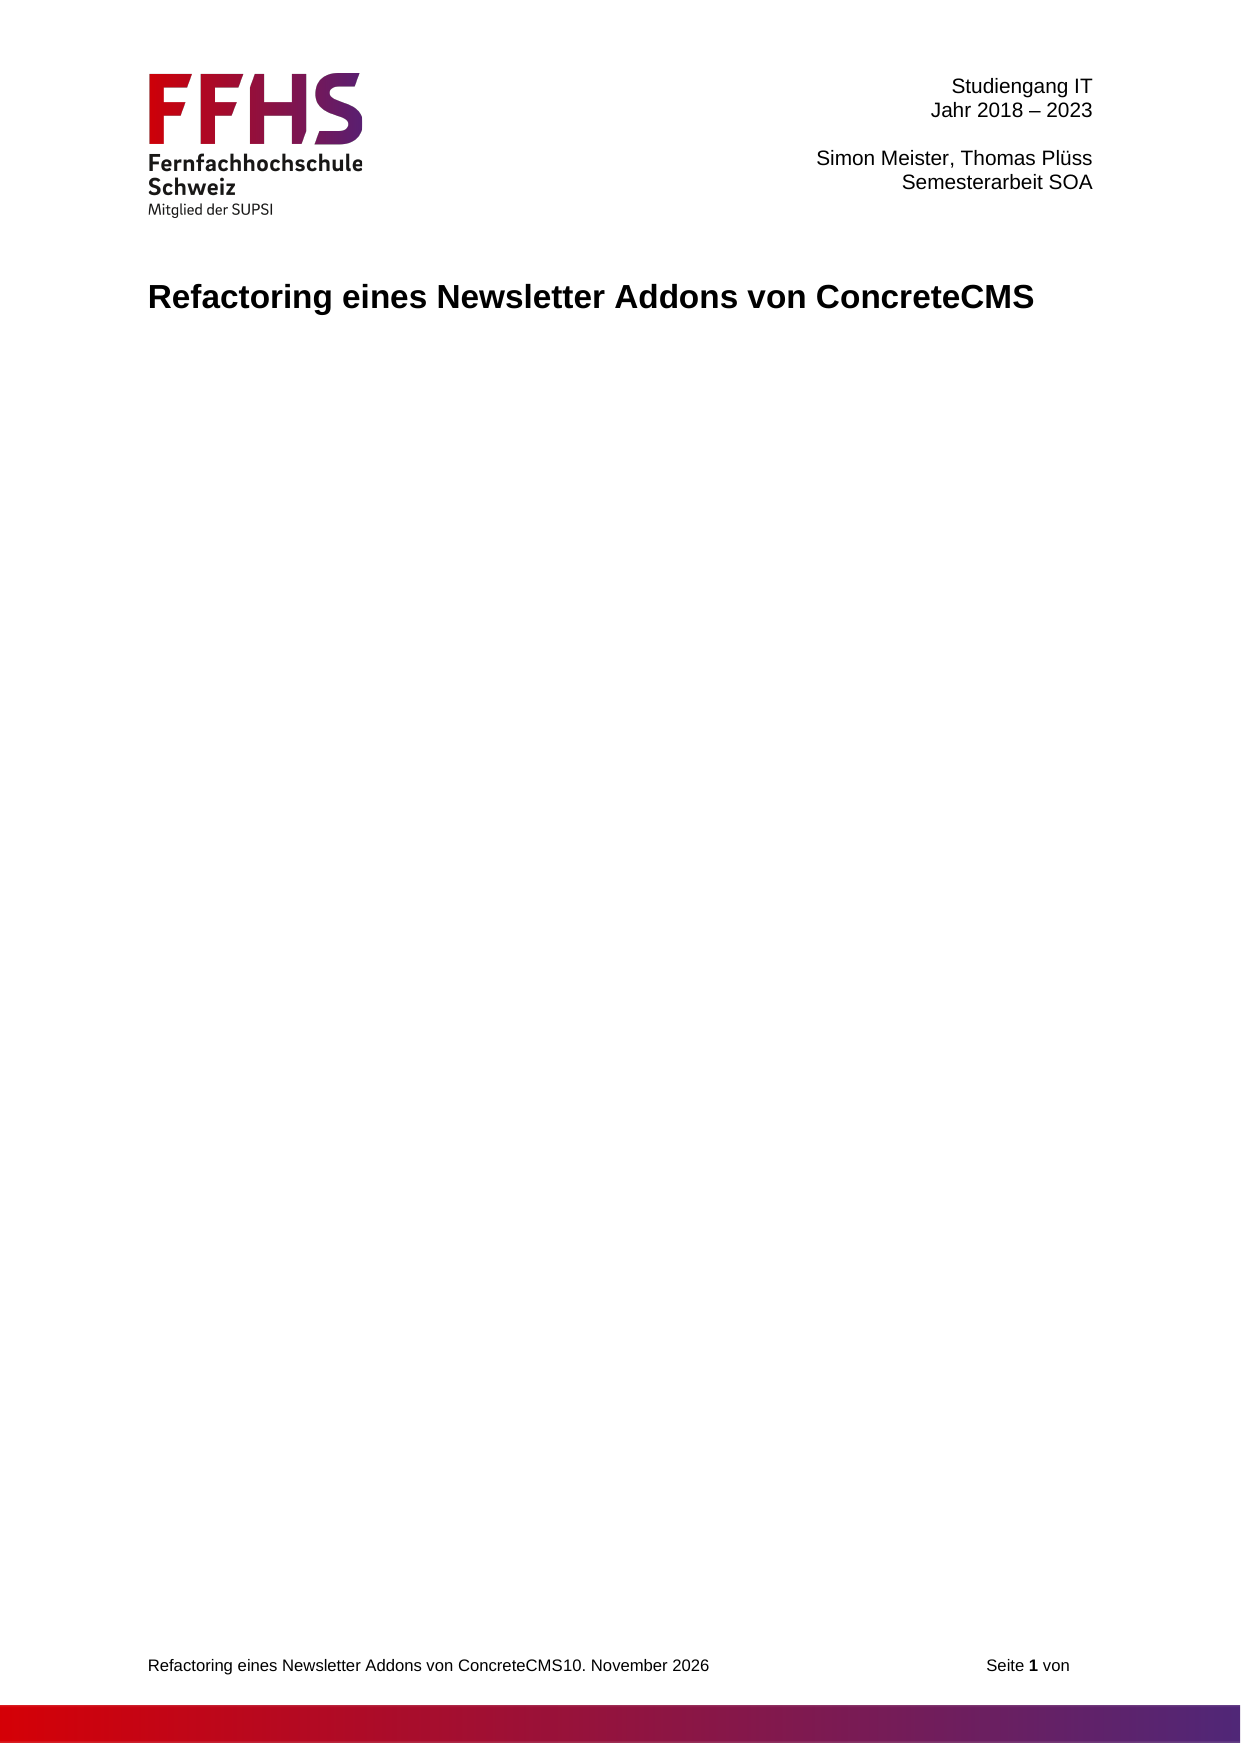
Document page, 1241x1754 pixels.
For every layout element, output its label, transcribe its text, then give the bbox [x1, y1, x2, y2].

title Refactoring eines Newsletter Addons von ConcreteCMS [148, 277, 1092, 315]
picture [0, 1705, 1241, 1743]
picture [148, 73, 363, 218]
